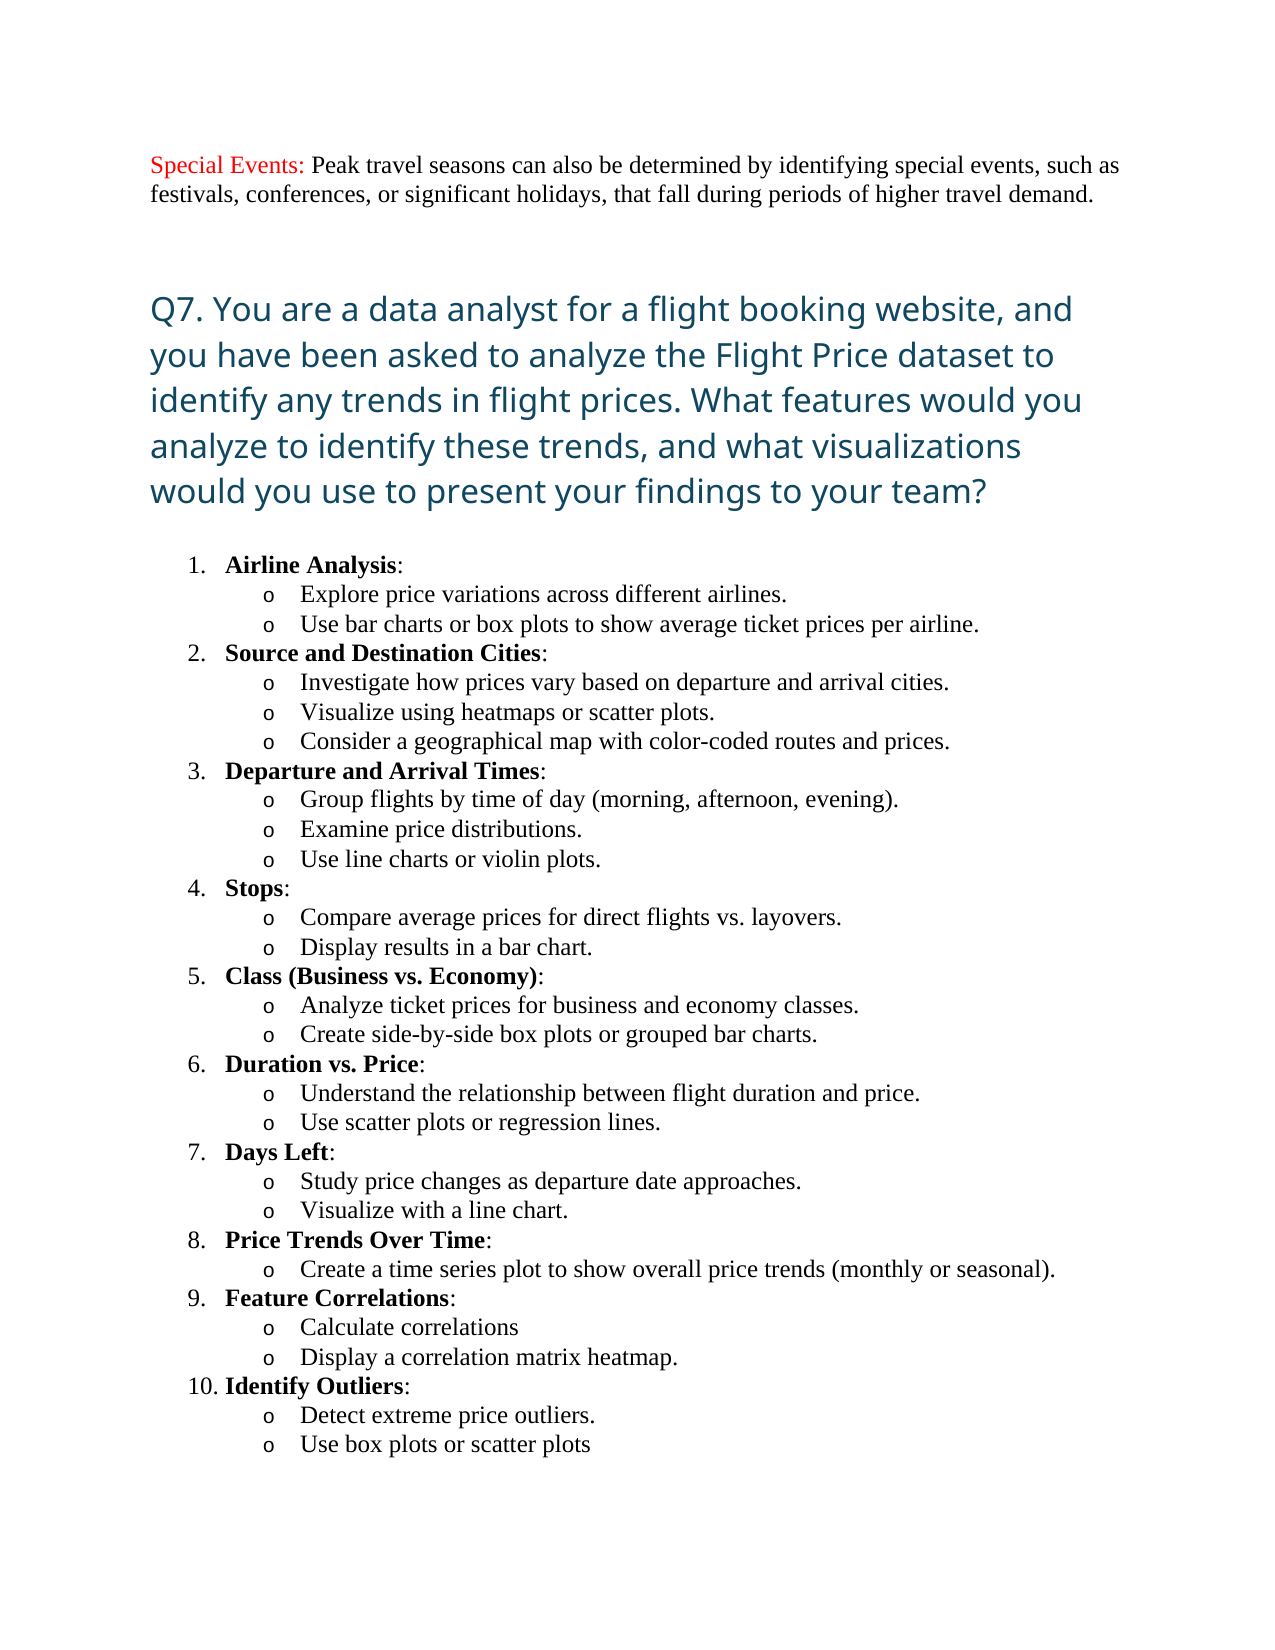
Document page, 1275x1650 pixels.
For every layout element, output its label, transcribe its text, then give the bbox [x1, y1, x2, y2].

list Understand the relationship between flight duration and price. [262, 1078, 1125, 1107]
list Use scatter plots or regression lines. [262, 1107, 1125, 1137]
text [150, 150, 1125, 207]
list Feature Correlations: [187, 1283, 1125, 1312]
list Source and Destination Cities: [187, 638, 1125, 667]
list Identify Outliers: [187, 1371, 1125, 1400]
list Duration vs. Price: [187, 1049, 1125, 1078]
list Calculate correlations [262, 1312, 1125, 1342]
list Airline Analysis: [187, 550, 1125, 579]
list Study price changes as departure date approaches. [262, 1166, 1125, 1195]
list Analyze ticket prices for business and economy classes. [262, 990, 1125, 1019]
subtitle Q7. You are a data analyst for a flight booking website, and you have been asked to analyze the Flight Price dataset to identify any trends in flight prices. What features would you analyze to identify these trends, and what visualizations would you use to present your findings to your team? [150, 286, 1125, 513]
list Visualize with a line chart. [262, 1195, 1125, 1225]
list Detect extreme price outliers. [262, 1400, 1125, 1429]
list Visualize using heatmaps or scatter plots. [262, 697, 1125, 726]
list Create side-by-side box plots or grouped bar charts. [262, 1019, 1125, 1049]
list Use bar charts or box plots to show average ticket prices per airline. [262, 609, 1125, 638]
list Display results in a bar chart. [262, 932, 1125, 961]
list Group flights by time of day (morning, afternoon, evening). [262, 784, 1125, 814]
list Use box plots or scatter plots [262, 1429, 1125, 1459]
list Examine price distributions. [262, 814, 1125, 844]
list Display a correlation matrix heatmap. [262, 1342, 1125, 1371]
list Consider a geographical map with color-coded routes and prices. [262, 726, 1125, 756]
list Compare average prices for direct flights vs. layovers. [262, 902, 1125, 932]
list Explore price variations across different airlines. [262, 579, 1125, 609]
list Price Trends Over Time: [187, 1225, 1125, 1254]
list Departure and Arrival Times: [187, 756, 1125, 784]
list Create a time series plot to show overall price trends (monthly or seasonal). [262, 1254, 1125, 1283]
list Class (Business vs. Economy): [187, 961, 1125, 990]
list Investigate how prices vary based on departure and arrival cities. [262, 667, 1125, 697]
list Days Left: [187, 1137, 1125, 1166]
list Stops: [187, 873, 1125, 902]
list Use line charts or violin plots. [262, 844, 1125, 873]
